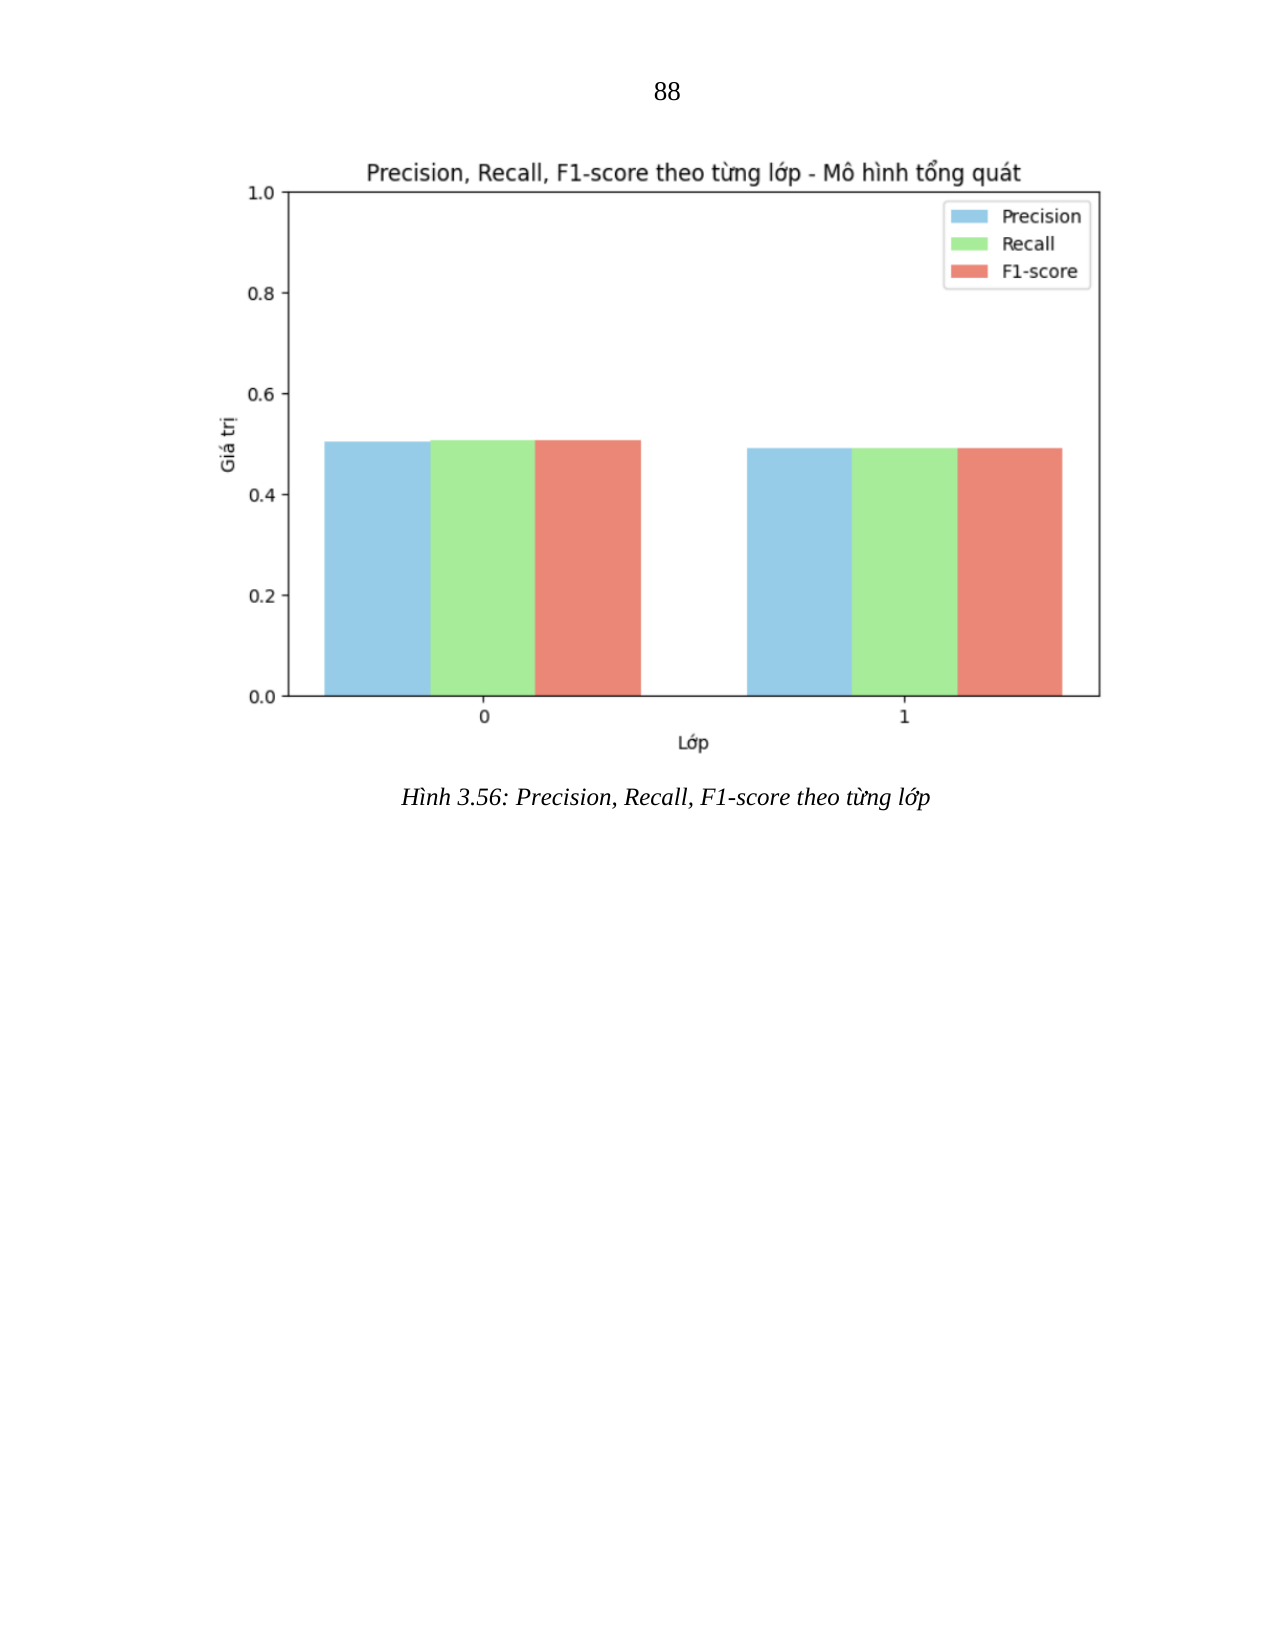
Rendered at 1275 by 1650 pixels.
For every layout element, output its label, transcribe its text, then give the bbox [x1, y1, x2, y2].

picture [206, 147, 1157, 762]
